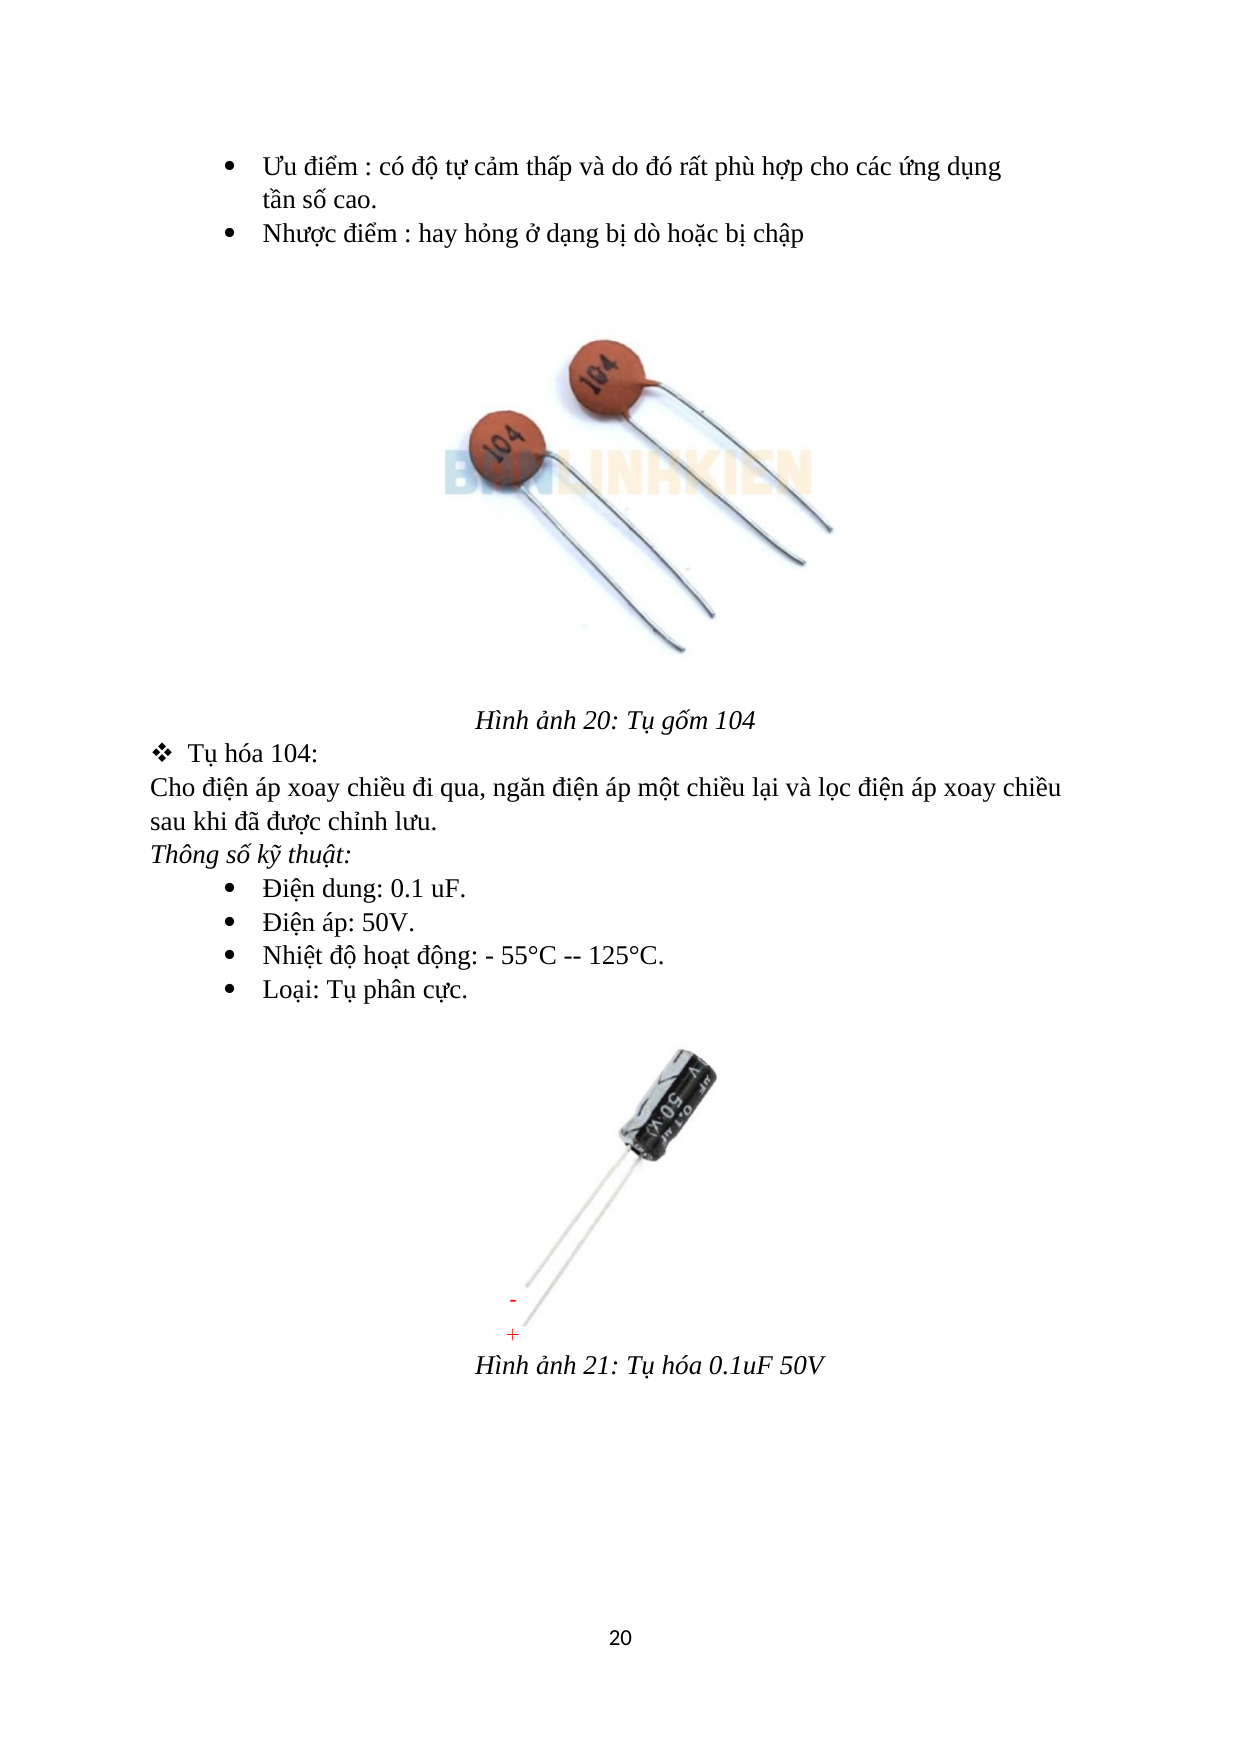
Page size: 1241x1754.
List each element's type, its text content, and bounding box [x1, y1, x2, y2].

picture [393, 289, 847, 666]
list Điện áp: 50V. [225, 906, 1019, 937]
list Tụ hóa 104: [150, 737, 1019, 769]
list Ưu điểm : có độ tự cảm thấp và do đó rất phù hợp cho các ứng dụng tần số cao. [225, 150, 1019, 215]
list Hình ảnh 21: Tụ hóa 0.1uF 50V [225, 1037, 1019, 1381]
list Loại: Tụ phân cực. [225, 973, 1019, 1004]
list Cho điện áp xoay chiều đi qua, ngăn điện áp một chiều lại và lọc điện áp xoay chiều sau khi đã được chỉnh lưu. [150, 771, 1090, 836]
list Nhiệt độ hoạt động: - 55°C -- 125°C. [225, 939, 1019, 971]
list Thông số kỹ thuật: [150, 838, 1019, 869]
list Nhược điểm : hay hỏng ở dạng bị dò hoặc bị chập [225, 217, 1019, 248]
list Hình ảnh 20: Tụ gốm 104 [225, 704, 1019, 735]
list Điện dung: 0.1 uF. [225, 872, 1019, 903]
picture [501, 1038, 722, 1345]
